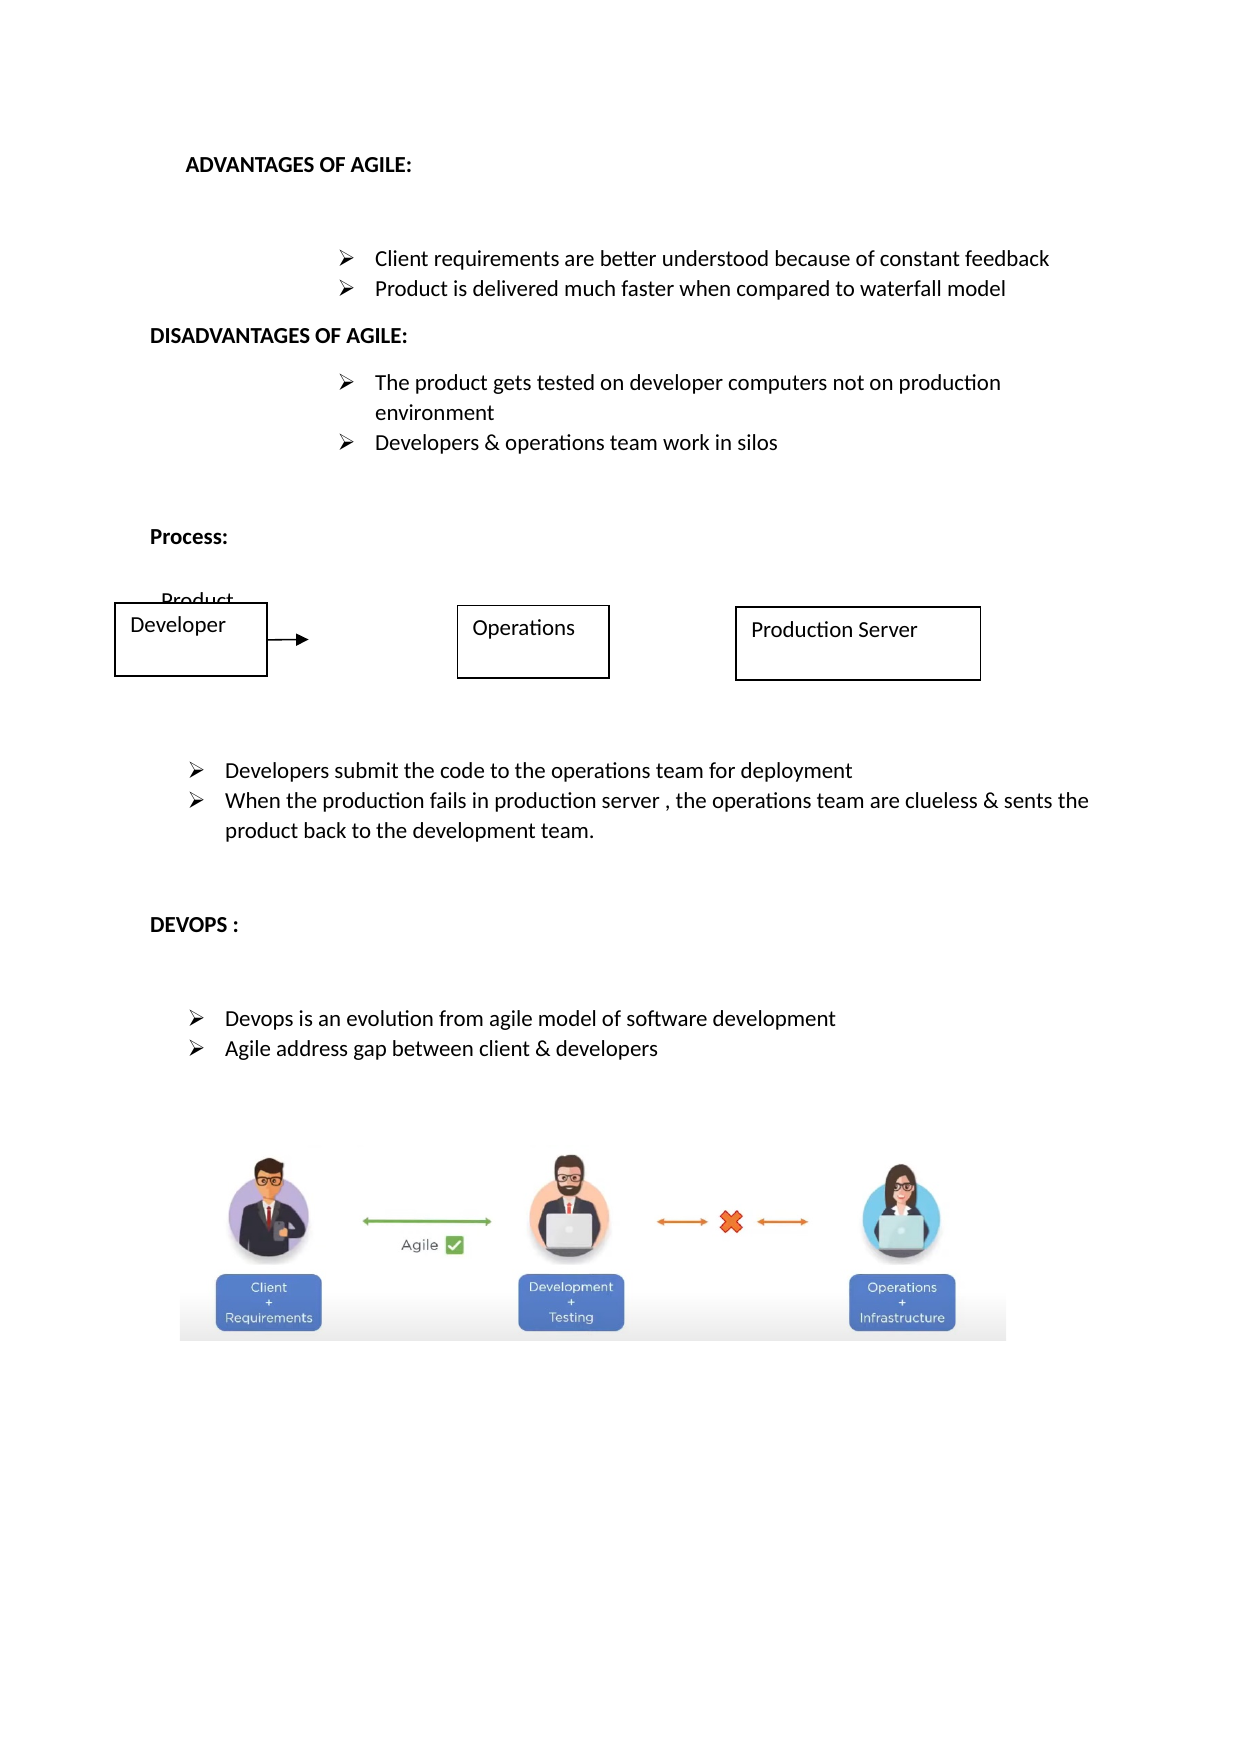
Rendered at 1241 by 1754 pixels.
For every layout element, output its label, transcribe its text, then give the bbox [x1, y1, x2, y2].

list Product is delivered much faster when compared to waterfall model [337, 274, 1090, 302]
text ADVANTAGES OF AGILE: [150, 150, 1090, 178]
text DISADVANTAGES OF AGILE: [150, 321, 1090, 349]
list Agile address gap between client & developers [187, 1034, 1090, 1062]
list The product gets tested on developer computers not on production environment [337, 368, 1090, 426]
list Client requirements are better understood because of constant feedback [337, 244, 1090, 272]
list Devops is an evolution from agile model of software development [187, 1004, 1090, 1032]
list Developers & operations team work in silos [337, 428, 1090, 456]
text Process: [150, 522, 1090, 550]
list Developers submit the code to the operations team for deployment [187, 756, 1090, 784]
picture [178, 1145, 1011, 1344]
list When the production fails in production server , the operations team are clueless & sents the product back to the development team. [187, 786, 1090, 845]
text DEVOPS : [150, 910, 1090, 938]
